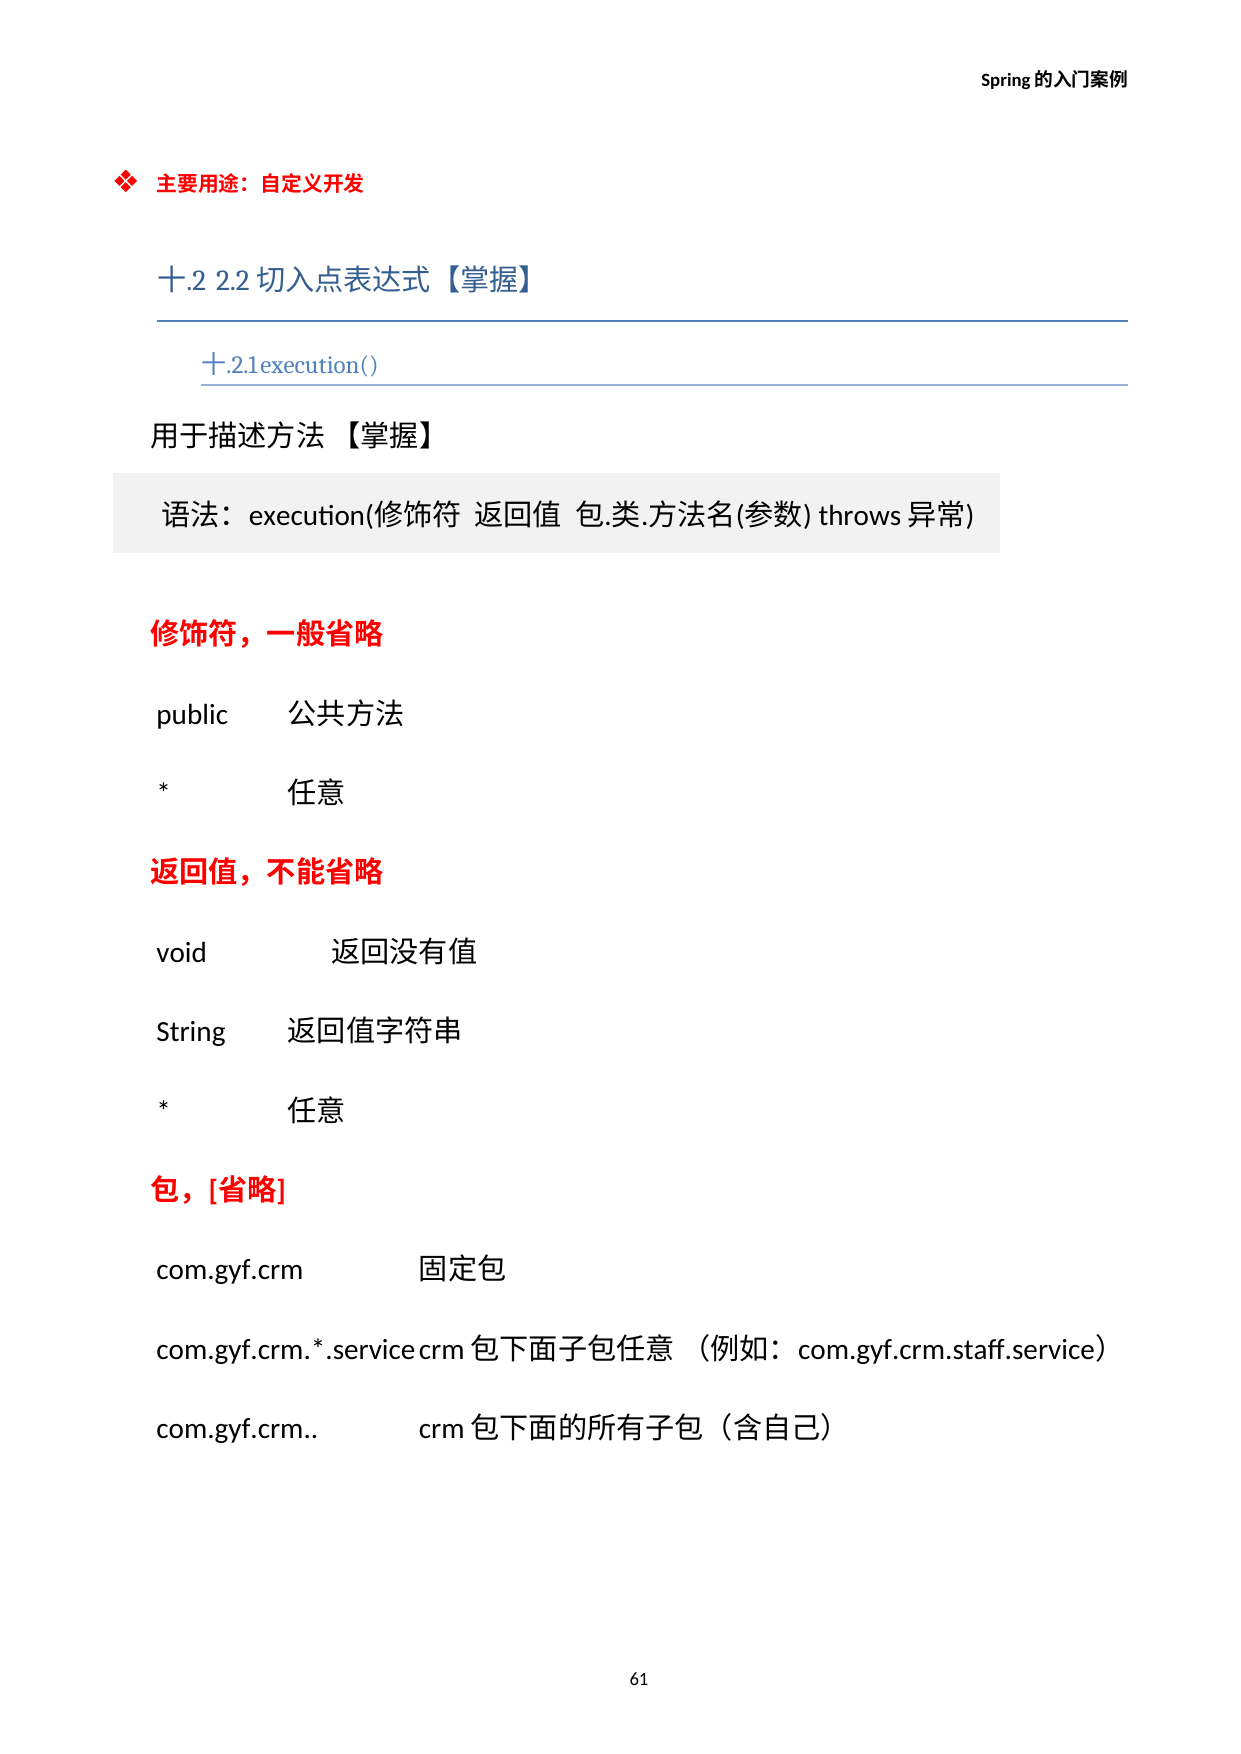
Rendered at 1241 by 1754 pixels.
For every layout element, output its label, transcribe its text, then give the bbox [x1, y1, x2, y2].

text 用于描述方法 【掌握】 [112, 394, 1128, 473]
text * 任意 [112, 1068, 1128, 1148]
text com.gyf.crm 固定包 [112, 1227, 1128, 1307]
subtitle 2.2 切入点表达式【掌握】 [157, 238, 1128, 320]
list 主要用途：自定义开发 [112, 163, 1128, 202]
text com.gyf.crm.. crm包下面的所有子包（含自己） [112, 1386, 1128, 1465]
text 包，[省略] [112, 1148, 1128, 1227]
text void 返回没有值 [112, 910, 1128, 989]
text * 任意 [112, 751, 1128, 830]
text String 返回值字符串 [112, 989, 1128, 1068]
table_header 语法：execution(修饰符 返回值 包.类.方法名(参数) throws异常) [113, 473, 1000, 553]
text 返回值，不能省略 [112, 830, 1128, 910]
text 修饰符，一般省略 [112, 592, 1128, 672]
subtitle execution() [201, 343, 1128, 384]
text com.gyf.crm.*.service crm包下面子包任意 （例如：com.gyf.crm.staff.service） [112, 1307, 1128, 1386]
text public 公共方法 [112, 672, 1128, 751]
